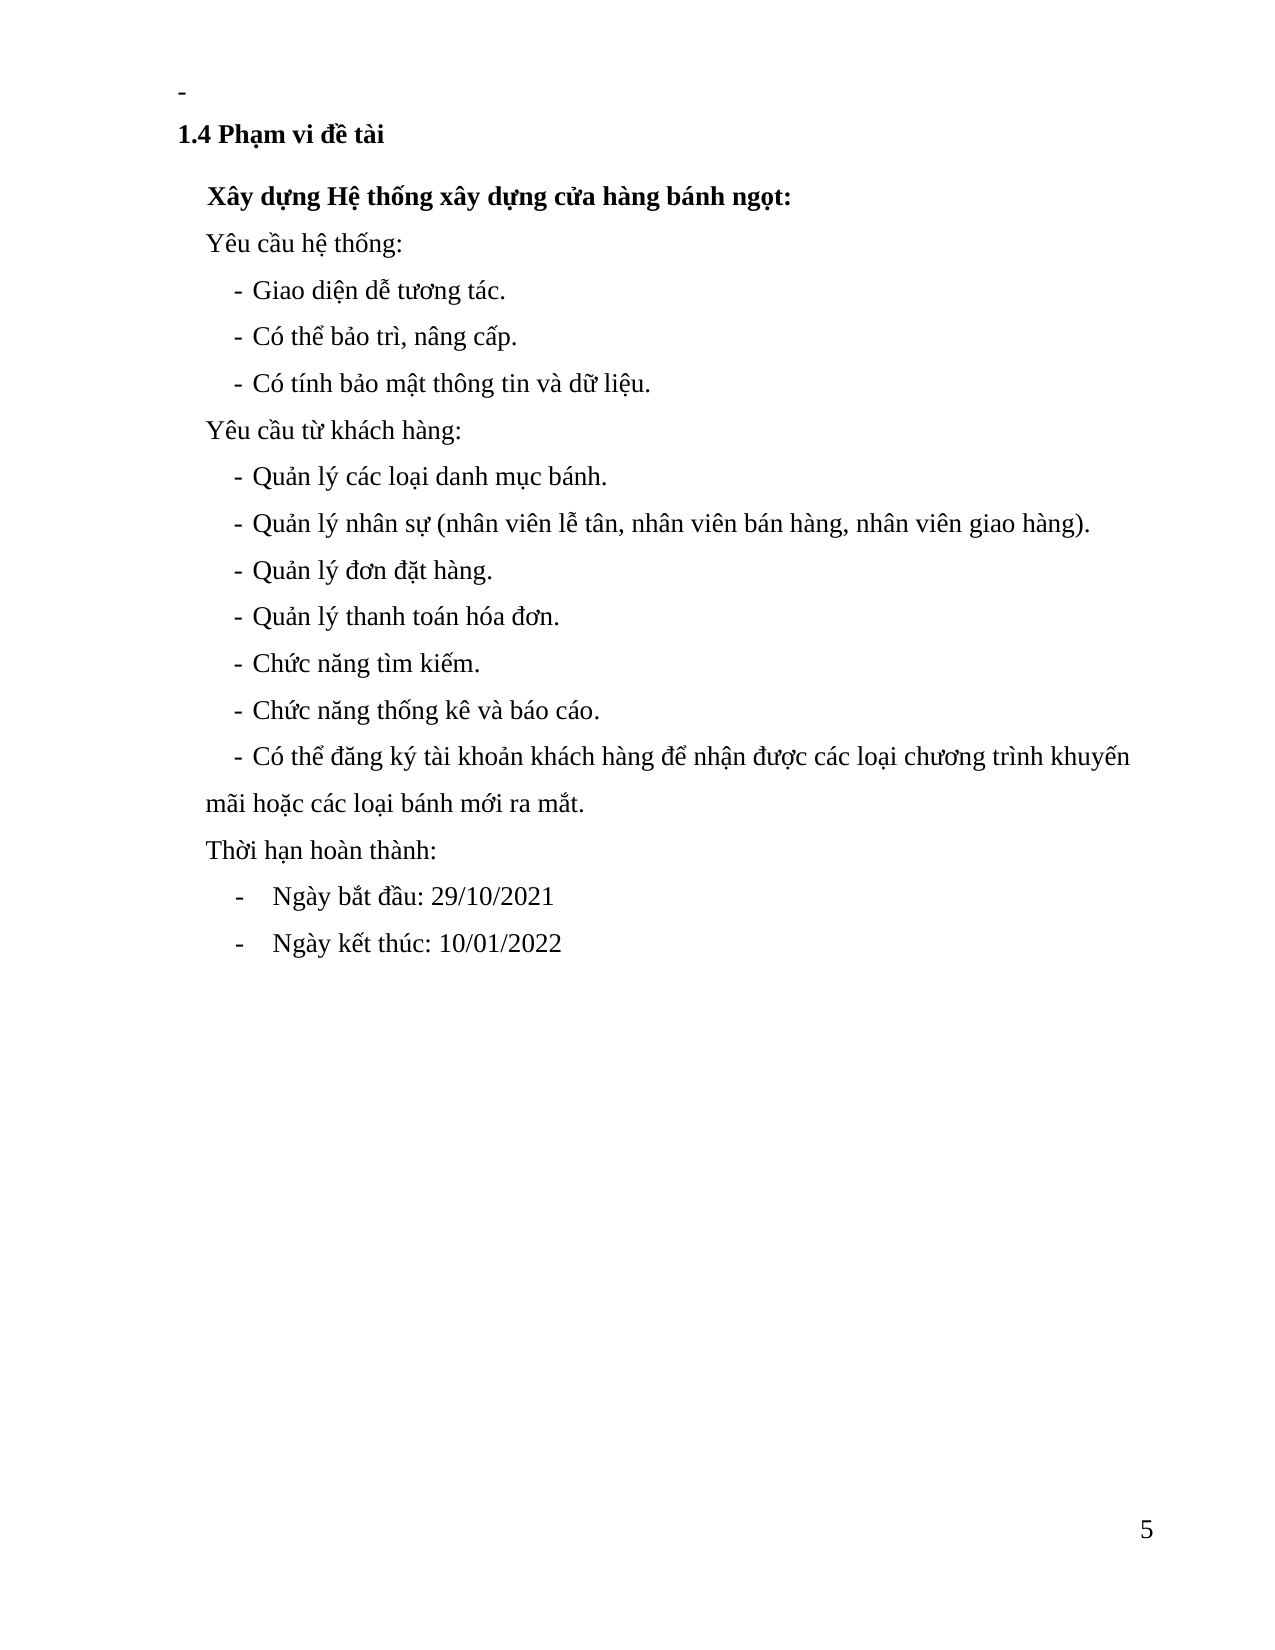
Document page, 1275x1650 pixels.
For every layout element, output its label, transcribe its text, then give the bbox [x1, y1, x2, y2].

text Xây dựng Hệ thống xây dựng cửa hàng bánh ngọt: [207, 180, 1153, 212]
list Quản lý các loại danh mục bánh. [205, 460, 1153, 492]
text Yêu cầu từ khách hàng: [205, 414, 1153, 445]
list Ngày kết thúc: 10/01/2022 [235, 927, 1153, 958]
list Quản lý nhân sự (nhân viên lễ tân, nhân viên bán hàng, nhân viên giao hàng). [205, 507, 1153, 538]
list Có thể bảo trì, nâng cấp. [205, 320, 1153, 352]
list Ngày bắt đầu: 29/10/2021 [235, 880, 1153, 912]
list Giao diện dễ tương tác. [205, 274, 1153, 305]
list Quản lý thanh toán hóa đơn. [205, 600, 1153, 632]
list Có thể đăng ký tài khoản khách hàng để nhận được các loại chương trình khuyến mãi hoặc các loại bánh mới ra mắt. [205, 740, 1153, 818]
text 1.4 Phạm vi đề tài [177, 118, 1153, 149]
list Quản lý đơn đặt hàng. [205, 554, 1153, 585]
list Chức năng tìm kiếm. [205, 647, 1153, 678]
text Thời hạn hoàn thành: [205, 834, 1153, 865]
text Yêu cầu hệ thống: [205, 227, 1153, 258]
list Chức năng thống kê và báo cáo. [205, 694, 1153, 725]
list Có tính bảo mật thông tin và dữ liệu. [205, 367, 1153, 398]
